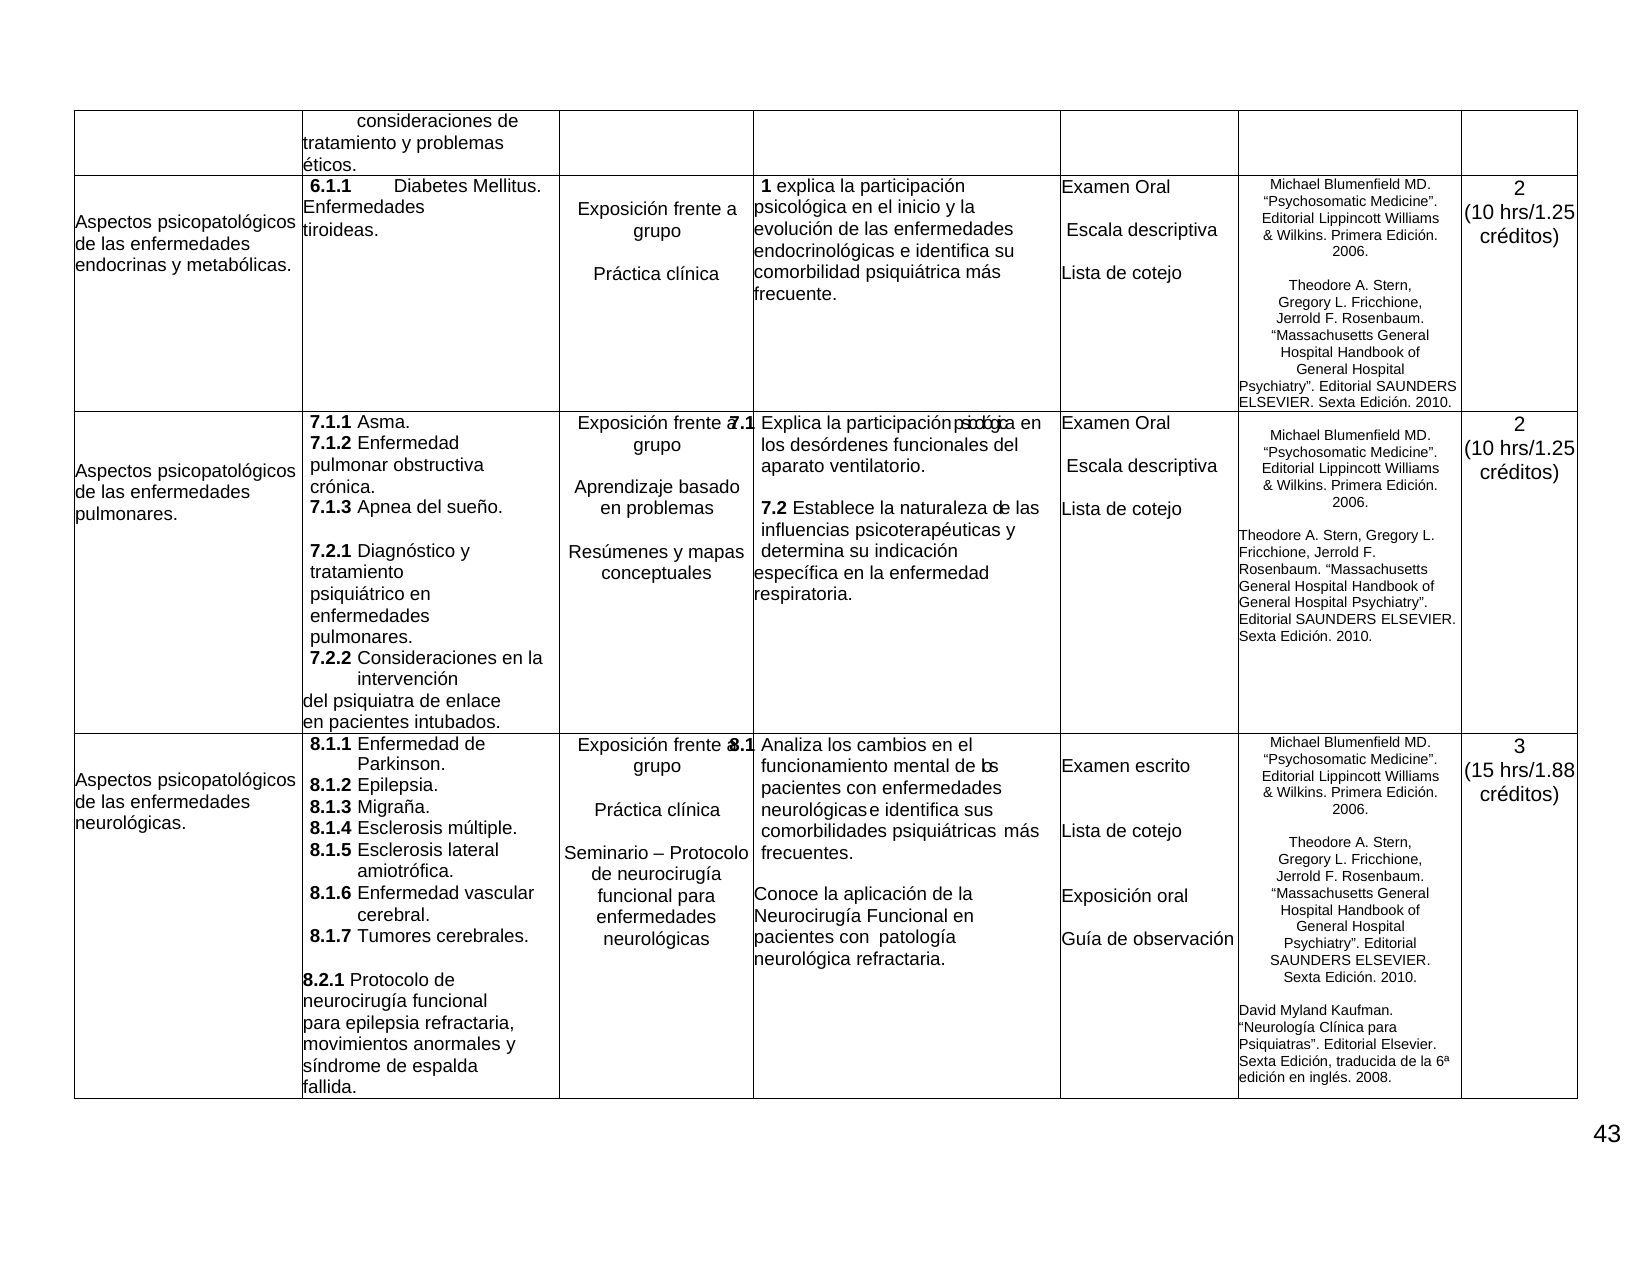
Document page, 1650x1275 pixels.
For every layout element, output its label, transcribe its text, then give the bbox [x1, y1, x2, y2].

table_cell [303, 111, 559, 175]
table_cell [1061, 734, 1238, 1098]
table_cell Analiza los cambios en el funcionamiento mental de los pacientes con enfermedades neurológicas e identifica sus comorbilidades psiquiátricas más frecuentes. Conoce la aplicación de la Neurocirugía Funcional en pacientes con patología neurológica refractaria. [754, 734, 1060, 1098]
table_cell 3 (15 hrs/1.88 créditos) [1462, 734, 1577, 1098]
table_cell 2 (10 hrs/1.25 créditos) [1462, 412, 1577, 733]
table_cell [1239, 111, 1461, 175]
table_cell Exposición frente a grupo Práctica clínica Seminario – Protocolo de neurocirugía funcional para enfermedades neurológicas [560, 734, 753, 1098]
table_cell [1462, 111, 1577, 175]
table_cell Diabetes Mellitus. Enfermedades tiroideas. [303, 176, 559, 411]
table_cell Examen Oral Escala descriptiva Lista de cotejo [1061, 176, 1238, 411]
table_cell Examen Oral Escala descriptiva Lista de cotejo [1061, 412, 1238, 733]
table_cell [1061, 111, 1238, 175]
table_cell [75, 111, 302, 175]
table_cell Michael Blumenfield MD. “Psychosomatic Medicine”. Editorial Lippincott Williams & Wilkins. Primera Edición. 2006. Theodore A. Stern, Gregory L. Fricchione, Jerrold F. Rosenbaum. “Massachusetts General Hospital Handbook of General Hospital Psychiatry”. Editorial SAUNDERS ELSEVIER. Sexta Edición. 2010. David Myland Kaufman. “Neurología Clínica para Psiquiatras”. Editorial Elsevier. Sexta Edición, traducida de la 6ª edición en inglés. 2008. [1239, 734, 1461, 1098]
table_cell Exposición frente a grupo Aprendizaje basado en problemas Resúmenes y mapas conceptuales [560, 412, 753, 733]
table_cell Explica la participación psicológica en los desórdenes funcionales del aparato ventilatorio. Establece la naturaleza de las influencias psicoterapéuticas y determina su indicación específica en la enfermedad respiratoria. [754, 412, 1060, 733]
table_cell 2 (10 hrs/1.25 créditos) [1462, 176, 1577, 411]
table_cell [560, 111, 753, 175]
table_cell Exposición frente a grupo Práctica clínica [560, 176, 753, 411]
table_cell 1 explica la participación psicológica en el inicio y la evolución de las enfermedades endocrinológicas e identifica su comorbilidad psiquiátrica más frecuente. [754, 176, 1060, 411]
table_cell Enfermedad de Parkinson. Epilepsia. Migraña. Esclerosis múltiple. Esclerosis lateral amiotrófica. Enfermedad vascular cerebral. Tumores cerebrales. 8.2.1 Protocolo de neurocirugía funcional para epilepsia refractaria, movimientos anormales y síndrome de espalda fallida. [303, 734, 559, 1098]
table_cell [754, 111, 1060, 175]
table_cell Asma. Enfermedad pulmonar obstructiva crónica. Apnea del sueño. Diagnóstico y tratamiento psiquiátrico en enfermedades pulmonares. Consideraciones en la intervención del psiquiatra de enlace en pacientes intubados. [303, 412, 559, 733]
table_cell Aspectos psicopatológicos de las enfermedades neurológicas. [75, 734, 302, 1098]
table_cell Aspectos psicopatológicos de las enfermedades endocrinas y metabólicas. [75, 176, 302, 411]
table_cell Aspectos psicopatológicos de las enfermedades pulmonares. [75, 412, 302, 733]
